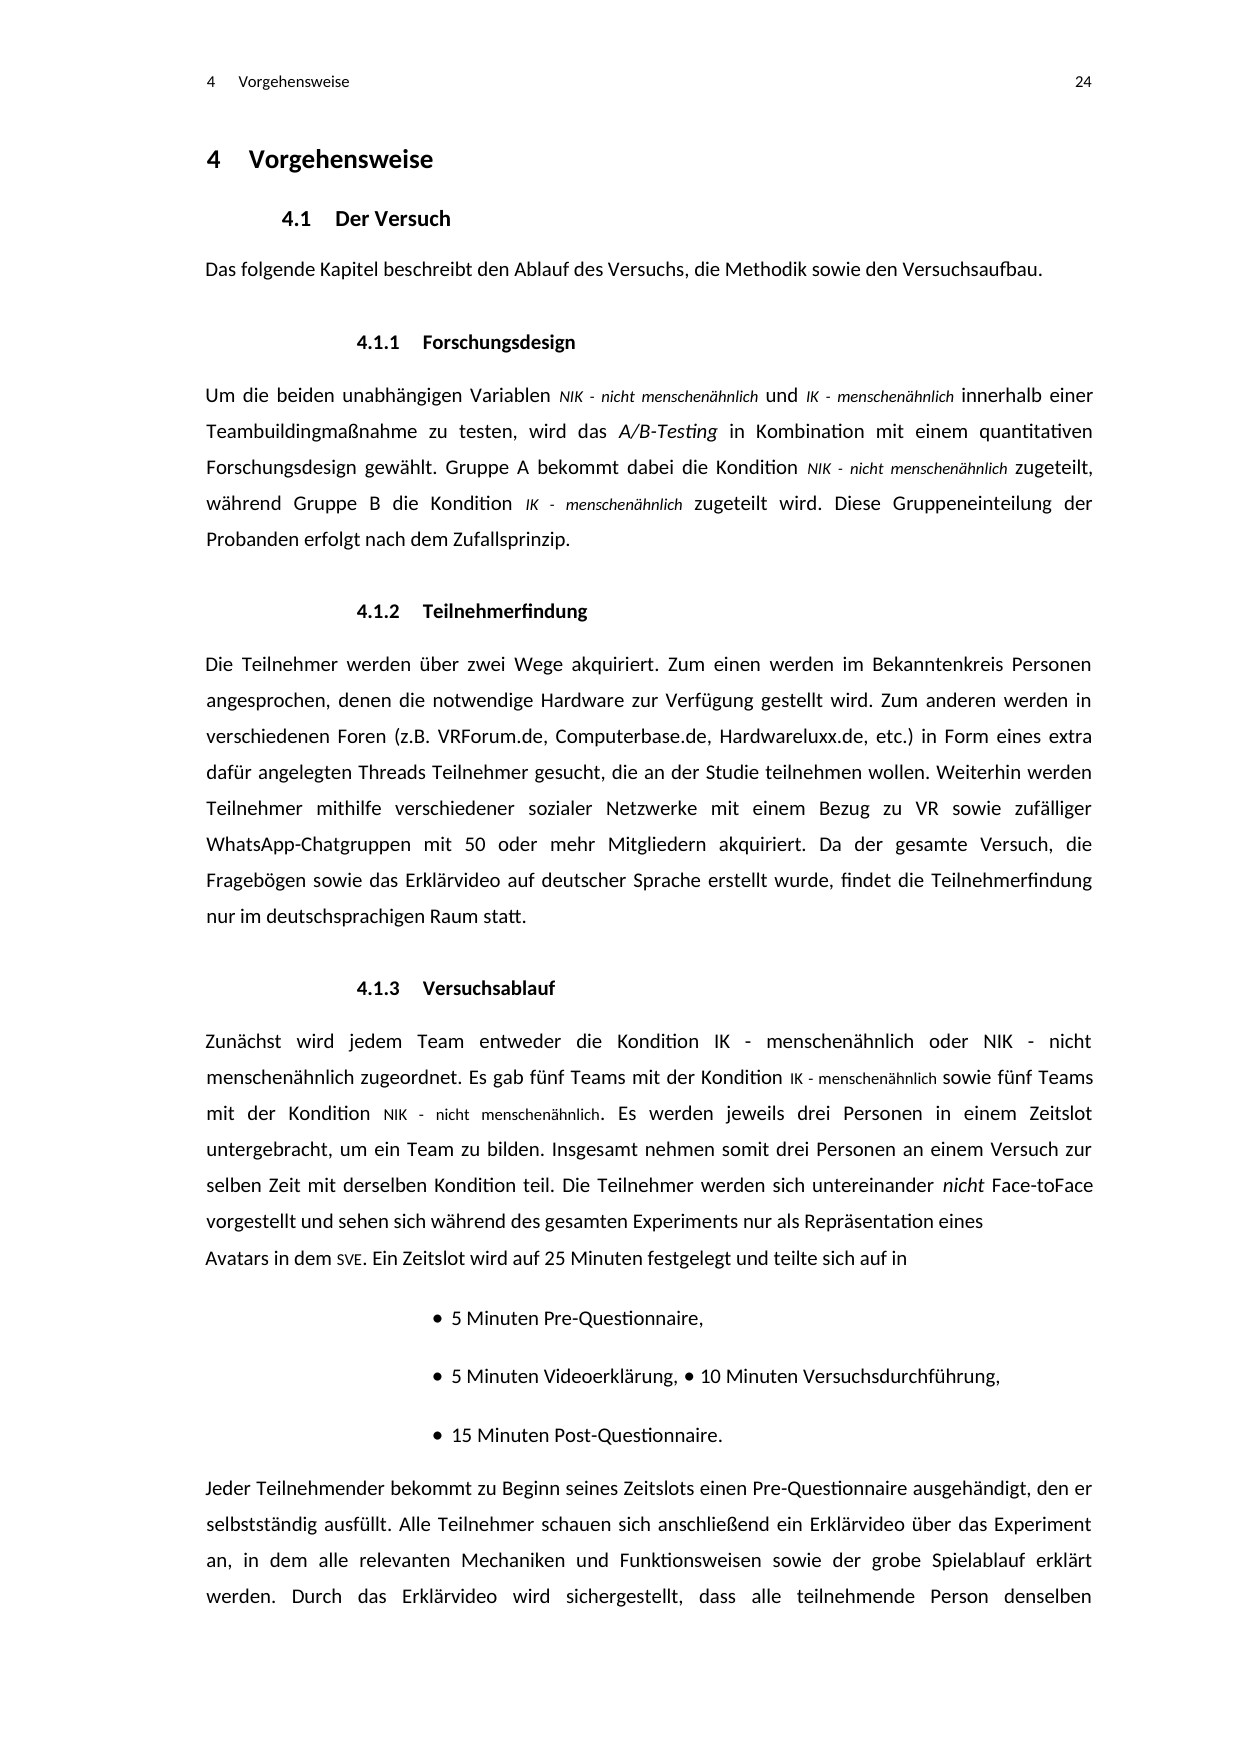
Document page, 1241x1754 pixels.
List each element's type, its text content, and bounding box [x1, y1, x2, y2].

text Zunächst wird jedem Team entweder die Kondition IK - menschenähnlich oder NIK - nicht menschenähnlich zugeordnet. Es gab fünf Teams mit der Kondition IK - menschenähnlich sowie fünf Teams mit der Kondition NIK - nicht menschenähnlich. Es werden jeweils drei Personen in einem Zeitslot untergebracht, um ein Team zu bilden. Insgesamt nehmen somit drei Personen an einem Versuch zur selben Zeit mit derselben Kondition teil. Die Teilnehmer werden sich untereinander nicht Face-toFace vorgestellt und sehen sich während des gesamten Experiments nur als Repräsentation eines [205, 1028, 1093, 1234]
text Die Teilnehmer werden über zwei Wege akquiriert. Zum einen werden im Bekanntenkreis Personen angesprochen, denen die notwendige Hardware zur Verfügung gestellt wird. Zum anderen werden in verschiedenen Foren (z.B. VRForum.de, Computerbase.de, Hardwareluxx.de, etc.) in Form eines extra dafür angelegten Threads Teilnehmer gesucht, die an der Studie teilnehmen wollen. Weiterhin werden Teilnehmer mithilfe verschiedener sozialer Netzwerke mit einem Bezug zu VR sowie zufälliger WhatsApp-Chatgruppen mit 50 oder mehr Mitgliedern akquiriert. Da der gesamte Versuch, die Fragebögen sowie das Erklärvideo auf deutscher Sprache erstellt wurde, findet die Teilnehmerfindung nur im deutschsprachigen Raum statt. [205, 651, 1093, 929]
list 5 Minuten Videoerklärung, • 10 Minuten Versuchsdurchführung, [432, 1361, 1093, 1389]
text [205, 1475, 1093, 1608]
list Versuchsablauf [357, 975, 1133, 1001]
list Teilnehmerfindung [357, 598, 1133, 623]
list Vorgehensweise [207, 142, 1133, 175]
list Der Versuch [282, 204, 1133, 233]
list 5 Minuten Pre-Questionnaire, [432, 1303, 1093, 1331]
list Forschungsdesign [357, 329, 1133, 354]
text Das folgende Kapitel beschreibt den Ablauf des Versuchs, die Methodik sowie den Versuchsaufbau. [205, 256, 1093, 281]
text Um die beiden unabhängigen Variablen NIK - nicht menschenähnlich und IK - menschenähnlich innerhalb einer Teambuildingmaßnahme zu testen, wird das A/B-Testing in Kombination mit einem quantitativen Forschungsdesign gewählt. Gruppe A bekommt dabei die Kondition NIK - nicht menschenähnlich zugeteilt, während Gruppe B die Kondition IK - menschenähnlich zugeteilt wird. Diese Gruppeneinteilung der Probanden erfolgt nach dem Zufallsprinzip. [205, 382, 1093, 552]
text Avatars in dem SVE. Ein Zeitslot wird auf 25 Minuten festgelegt und teilte sich auf in [205, 1245, 1093, 1271]
list 15 Minuten Post-Questionnaire. [432, 1421, 1093, 1448]
